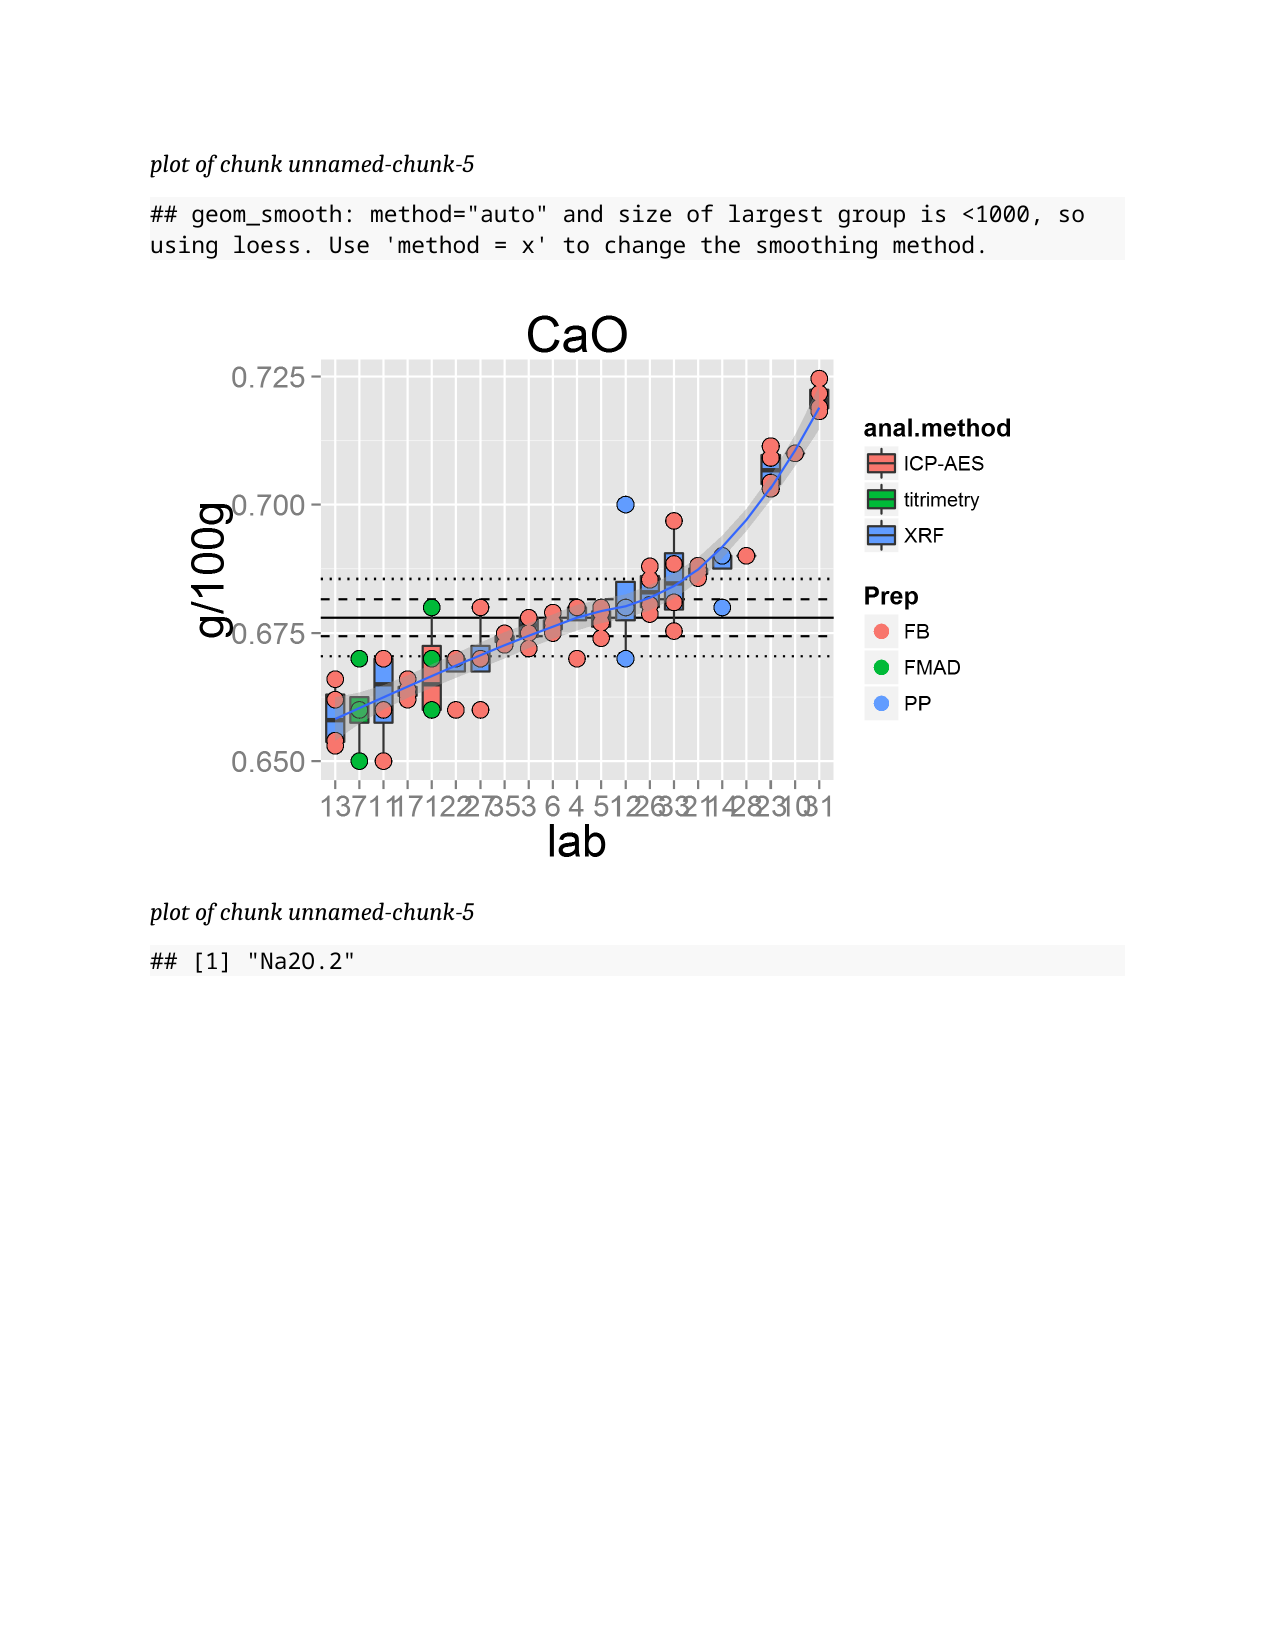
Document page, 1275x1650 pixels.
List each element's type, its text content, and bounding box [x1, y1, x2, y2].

text ## [1] "Na2O.2" [150, 945, 1125, 976]
text plot of chunk unnamed-chunk-5 [150, 897, 1125, 926]
text ## geom_smooth: method="auto" and size of largest group is <1000, so using loess. Use 'method = x' to change the smoothing method. [150, 197, 1125, 260]
picture [168, 278, 1071, 879]
text plot of chunk unnamed-chunk-5 [150, 150, 1125, 179]
